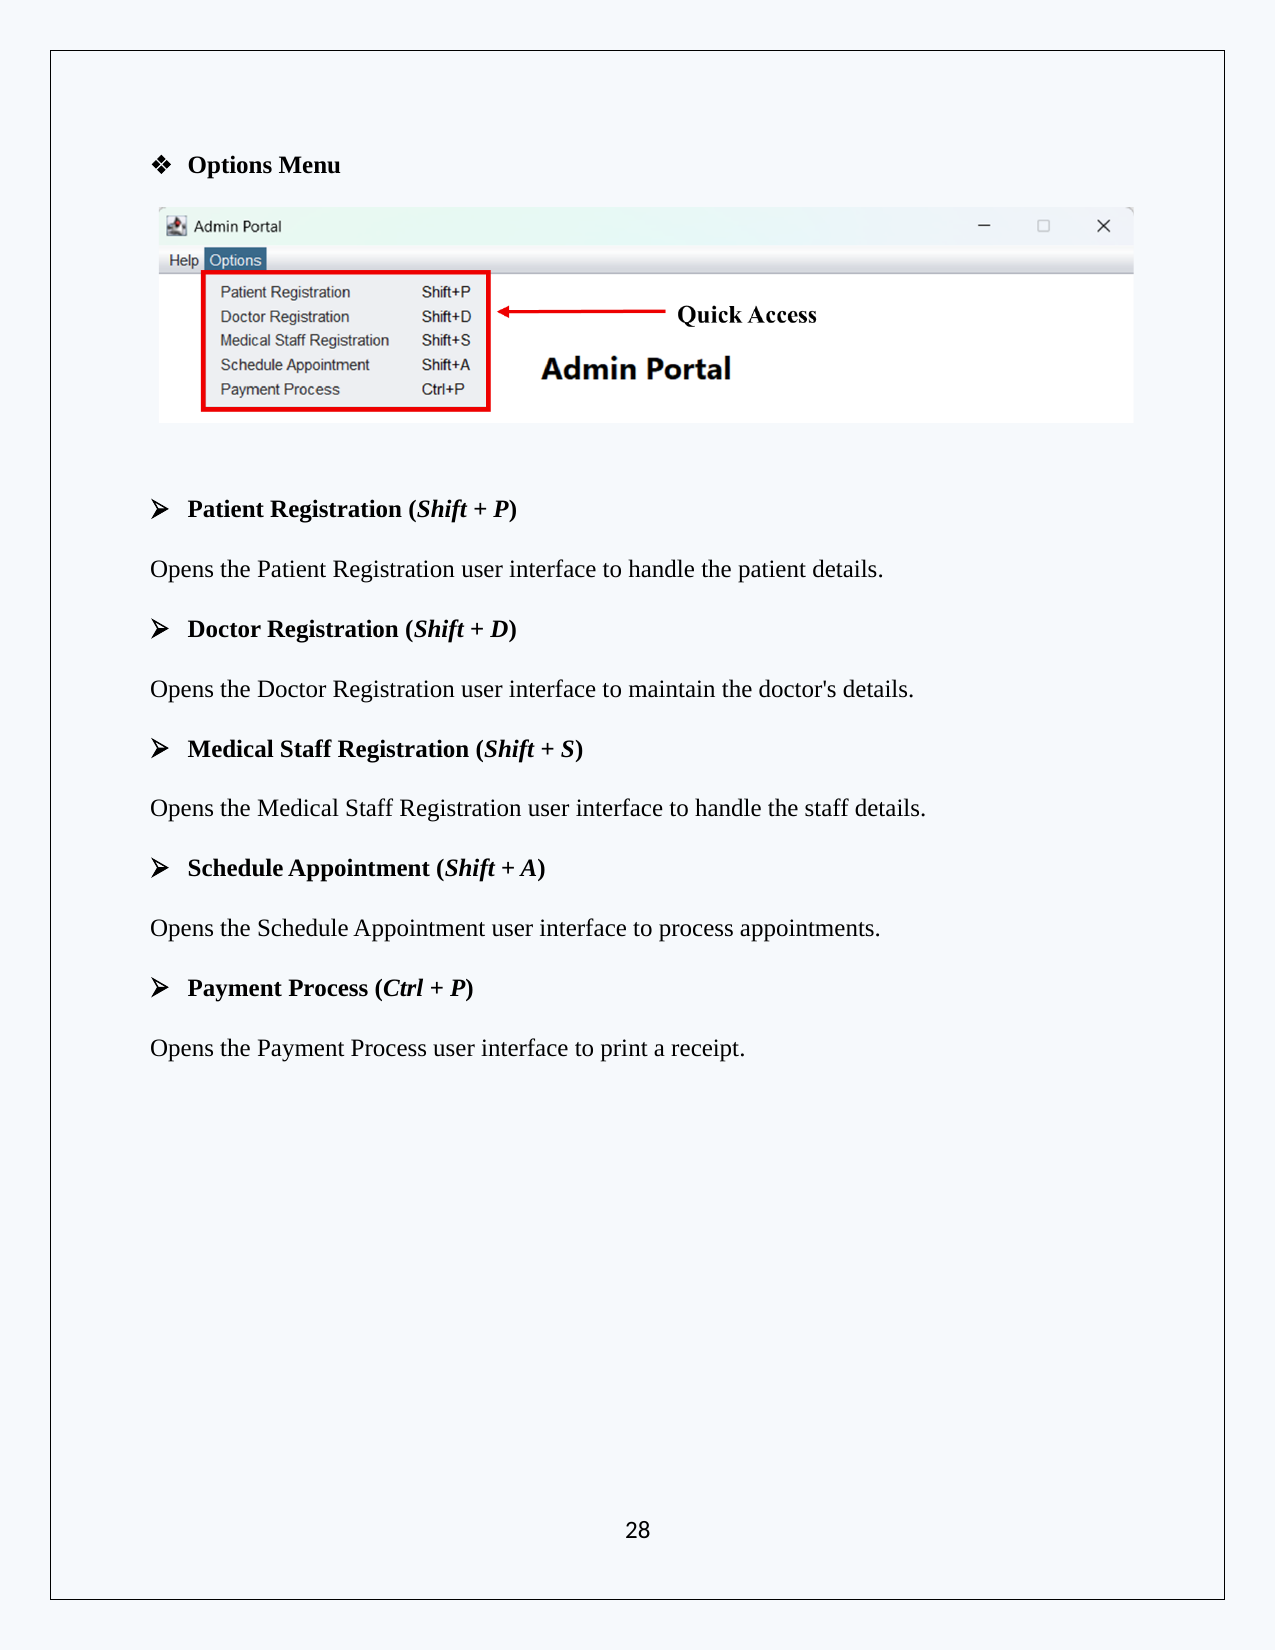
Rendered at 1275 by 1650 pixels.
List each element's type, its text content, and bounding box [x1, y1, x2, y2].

text Opens the Payment Process user interface to print a receipt. [150, 1033, 1125, 1061]
list Medical Staff Registration (Shift + S) [150, 734, 1125, 762]
list Schedule Appointment (Shift + A) [150, 853, 1125, 882]
text Opens the Doctor Registration user interface to maintain the doctor's details. [150, 674, 1125, 703]
text Opens the Patient Registration user interface to handle the patient details. [150, 554, 1125, 583]
text Opens the Schedule Appointment user interface to process appointments. [150, 913, 1125, 942]
list Doctor Registration (Shift + D) [150, 614, 1125, 643]
list Patient Registration (Shift + P) [150, 494, 1125, 523]
picture [158, 207, 1134, 423]
text Opens the Medical Staff Registration user interface to handle the staff details. [150, 793, 1125, 822]
list Payment Process (Ctrl + P) [150, 973, 1125, 1002]
list Options Menu [150, 150, 1125, 179]
